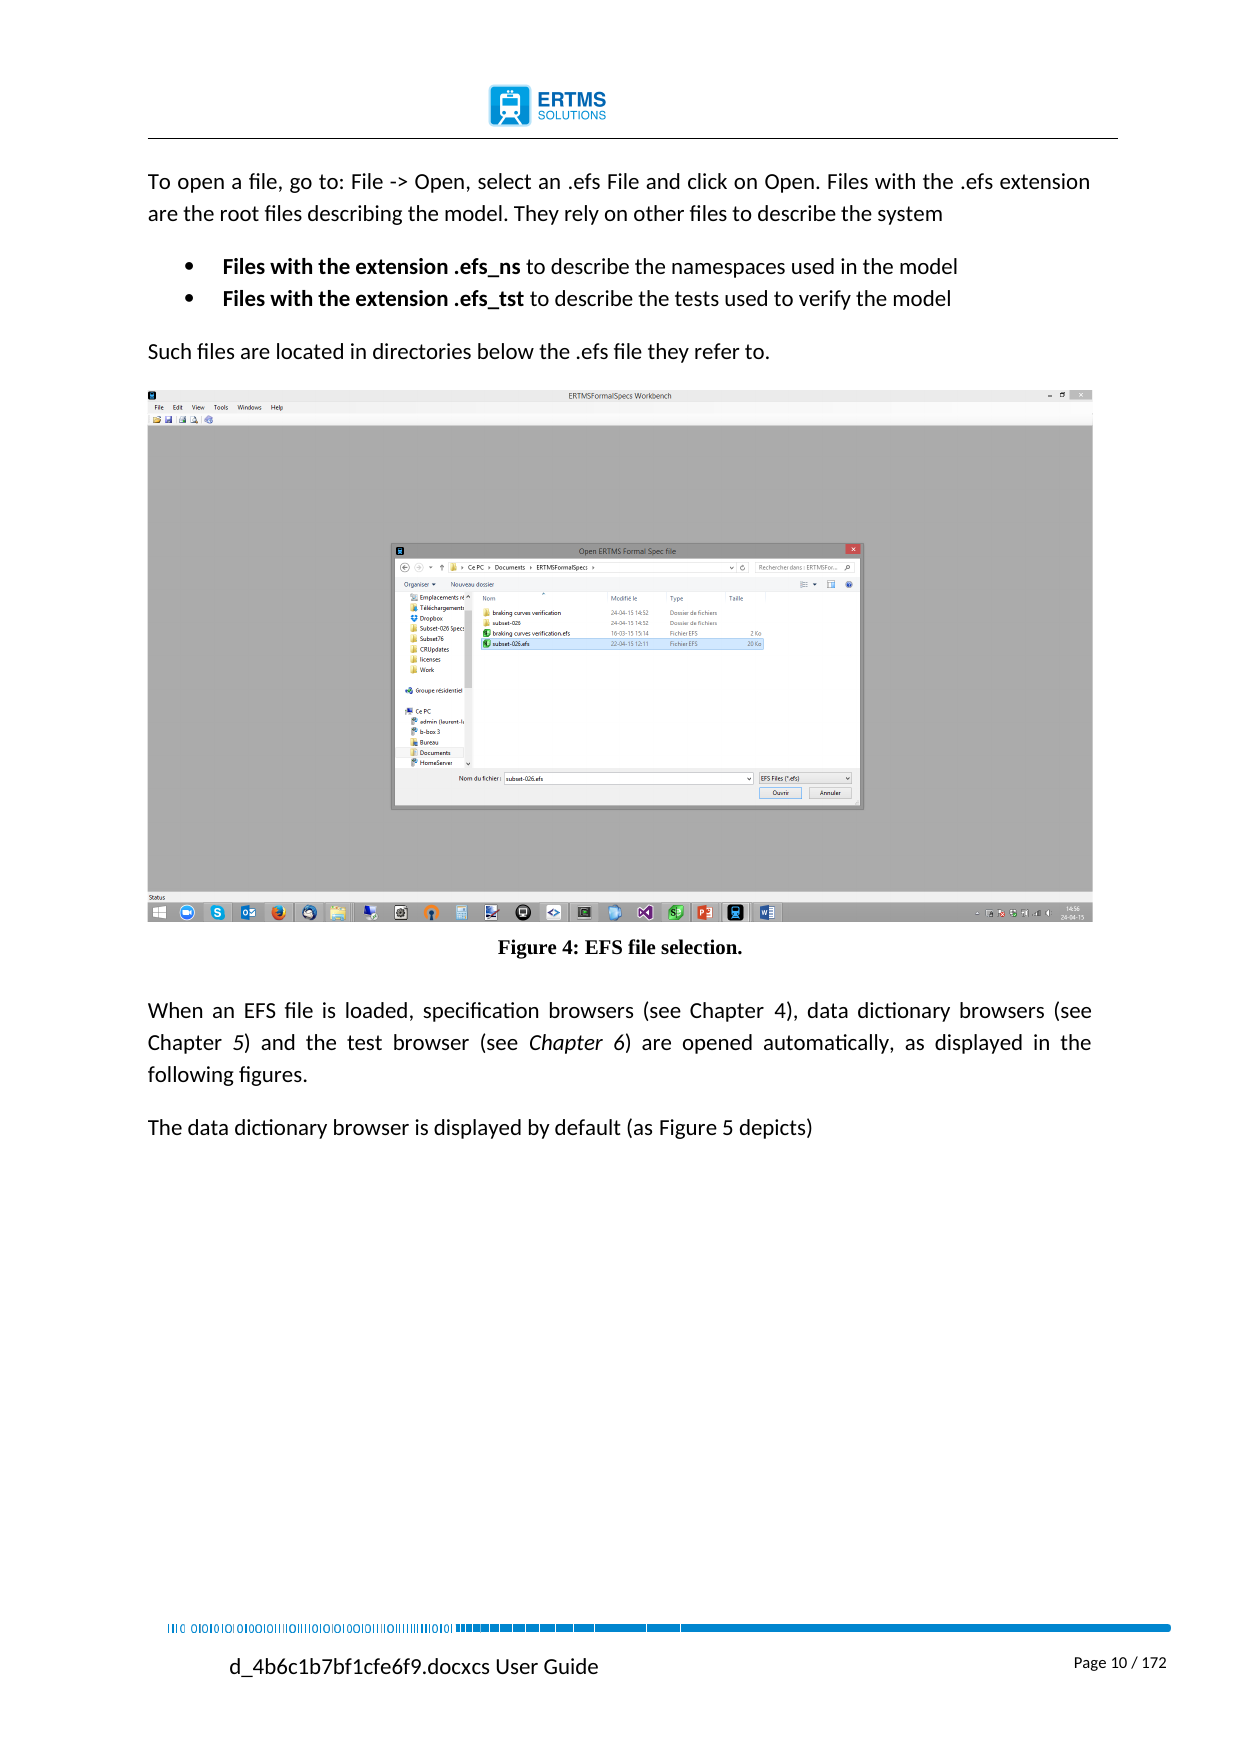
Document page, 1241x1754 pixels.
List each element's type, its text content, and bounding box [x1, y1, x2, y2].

text The data dictionary browser is displayed by default (as Figure 5 depicts) [148, 1113, 1093, 1142]
list Files with the extension .efs_tst to describe the tests used to verify the model [185, 284, 1093, 312]
text Figure 4: EFS file selection. [148, 934, 1093, 959]
text Such files are located in directories below the .efs file they refer to. [148, 337, 1093, 366]
picture [477, 73, 617, 138]
text To open a file, go to: File -> Open, select an .efs File and click on Open. Files with the .efs extension are the root files describing the model. They rely on other files to describe the system [148, 167, 1093, 227]
picture [147, 390, 1093, 922]
picture [167, 1624, 1171, 1633]
text When an EFS file is loaded, specification browsers (see Chapter 4), data dictionary browsers (see Chapter 5) and the test browser (see Chapter 6) are opened automatically, as displayed in the following figures. [148, 996, 1093, 1088]
list Files with the extension .efs_ns to describe the namespaces used in the model [185, 252, 1093, 280]
